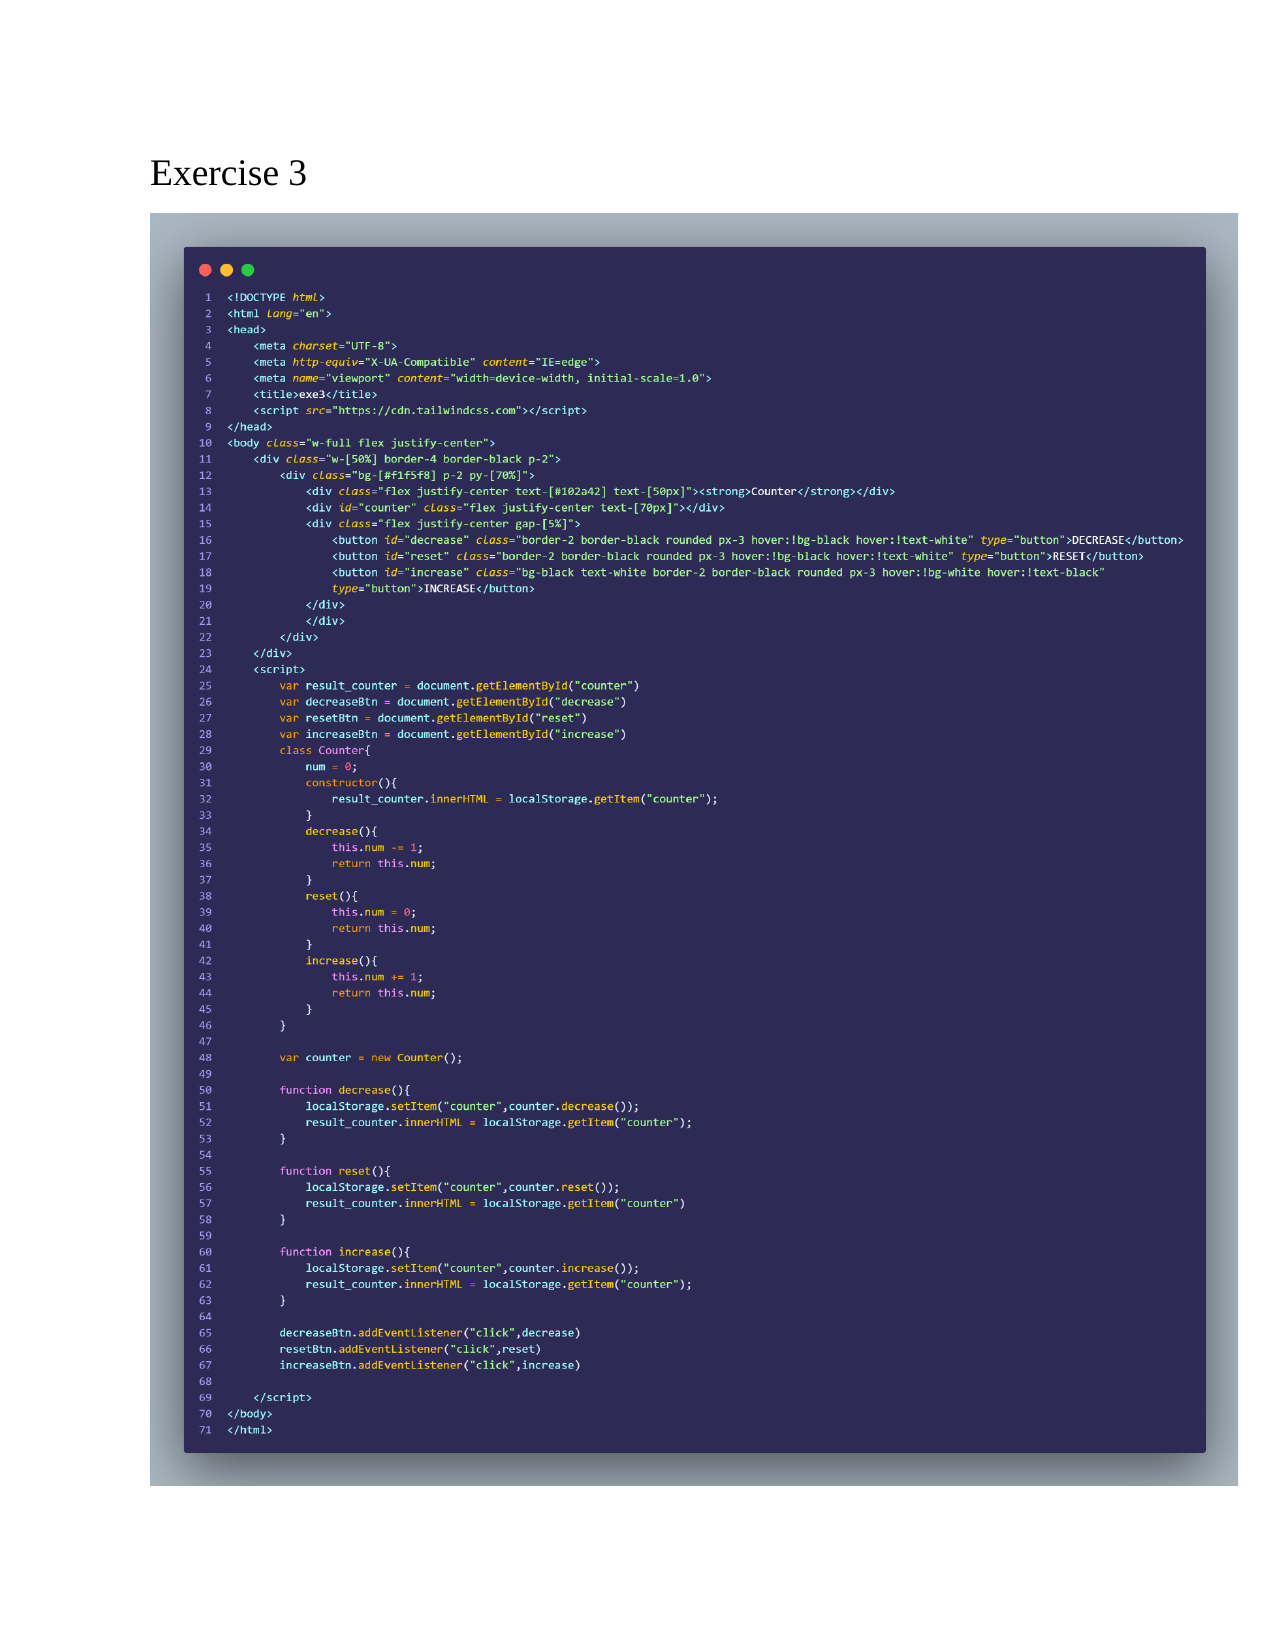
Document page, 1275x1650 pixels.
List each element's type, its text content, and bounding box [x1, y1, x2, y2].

picture [150, 213, 1239, 1486]
text Exercise 3 [150, 150, 1125, 193]
